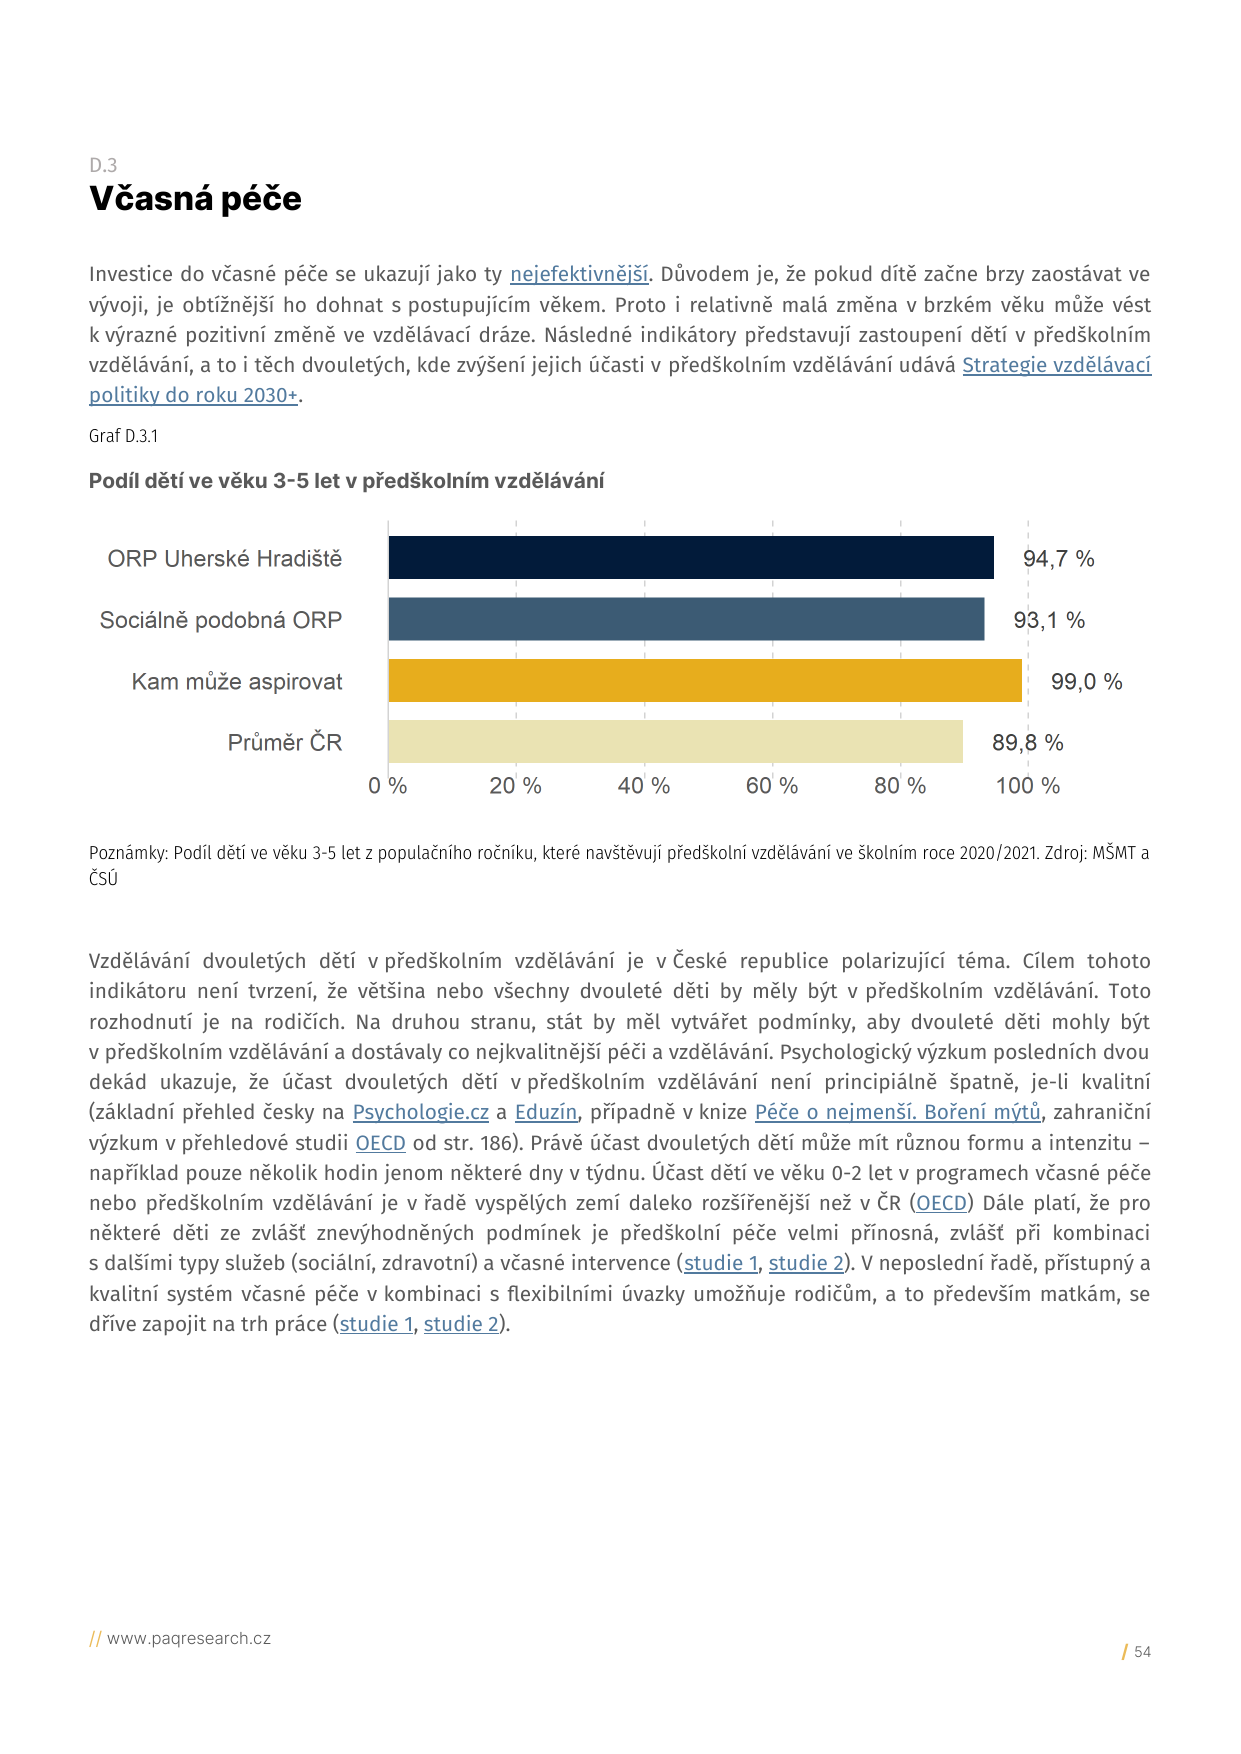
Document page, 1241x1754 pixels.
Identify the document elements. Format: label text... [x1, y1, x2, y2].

text D.3 [89, 148, 1152, 178]
picture [88, 493, 1139, 825]
text Vzdělávání dvouletých dětí v předškolním vzdělávání je v České republice polarizující téma. Cílem tohoto indikátoru není tvrzení, že většina nebo všechny dvouleté děti by měly být v předškolním vzdělávání. Toto rozhodnutí je na rodičích. Na druhou stranu, stát by měl vytvářet podmínky, aby dvouleté děti mohly být v předškolním vzdělávání a dostávaly co nejkvalitnější péči a vzdělávání. Psychologický výzkum posledních dvou dekád ukazuje, že účast dvouletých dětí v předškolním vzdělávání není principiálně špatně, je-li kvalitní (základní přehled česky na Psychologie.cz a Eduzín, případně v knize Péče o nejmenší. Boření mýtů, zahraniční výzkum v přehledové studii OECD od str. 186). Právě účast dvouletých dětí může mít různou formu a intenzitu – například pouze několik hodin jenom některé dny v týdnu. Účast dětí ve věku 0-2 let v programech včasné péče nebo předškolním vzdělávání je v řadě vyspělých zemí daleko rozšířenější než v ČR (OECD) Dále platí, že pro některé děti ze zvlášť znevýhodněných podmínek je předškolní péče velmi přínosná, zvlášť při kombinaci s dalšími typy služeb (sociální, zdravotní) a včasné intervence (studie 1, studie 2). V neposlední řadě, přístupný a kvalitní systém včasné péče v kombinaci s flexibilními úvazky umožňuje rodičům, a to především matkám, se dříve zapojit na trh práce (studie 1, studie 2). [89, 944, 1152, 1337]
text Poznámky: Podíl dětí ve věku 3-5 let z populačního ročníku, které navštěvují předškolní vzdělávání ve školním roce 2020/2021. Zdroj: MŠMT a ČSÚ [89, 842, 1152, 890]
text Graf D.3.1 [89, 425, 1152, 447]
text Investice do včasné péče se ukazují jako ty nejefektivnější. Důvodem je, že pokud dítě začne brzy zaostávat ve vývoji, je obtížnější ho dohnat s postupujícím věkem. Proto i relativně malá změna v brzkém věku může vést k výrazné pozitivní změně ve vzdělávací dráze. Následné indikátory představují zastoupení dětí v předškolním vzdělávání, a to i těch dvouletých, kde zvýšení jejich účasti v předškolním vzdělávání udává Strategie vzdělávací politiky do roku 2030+. [89, 257, 1152, 408]
text Podíl dětí ve věku 3-5 let v předškolním vzdělávání [89, 463, 1152, 493]
subtitle Včasná péče [89, 178, 1152, 218]
